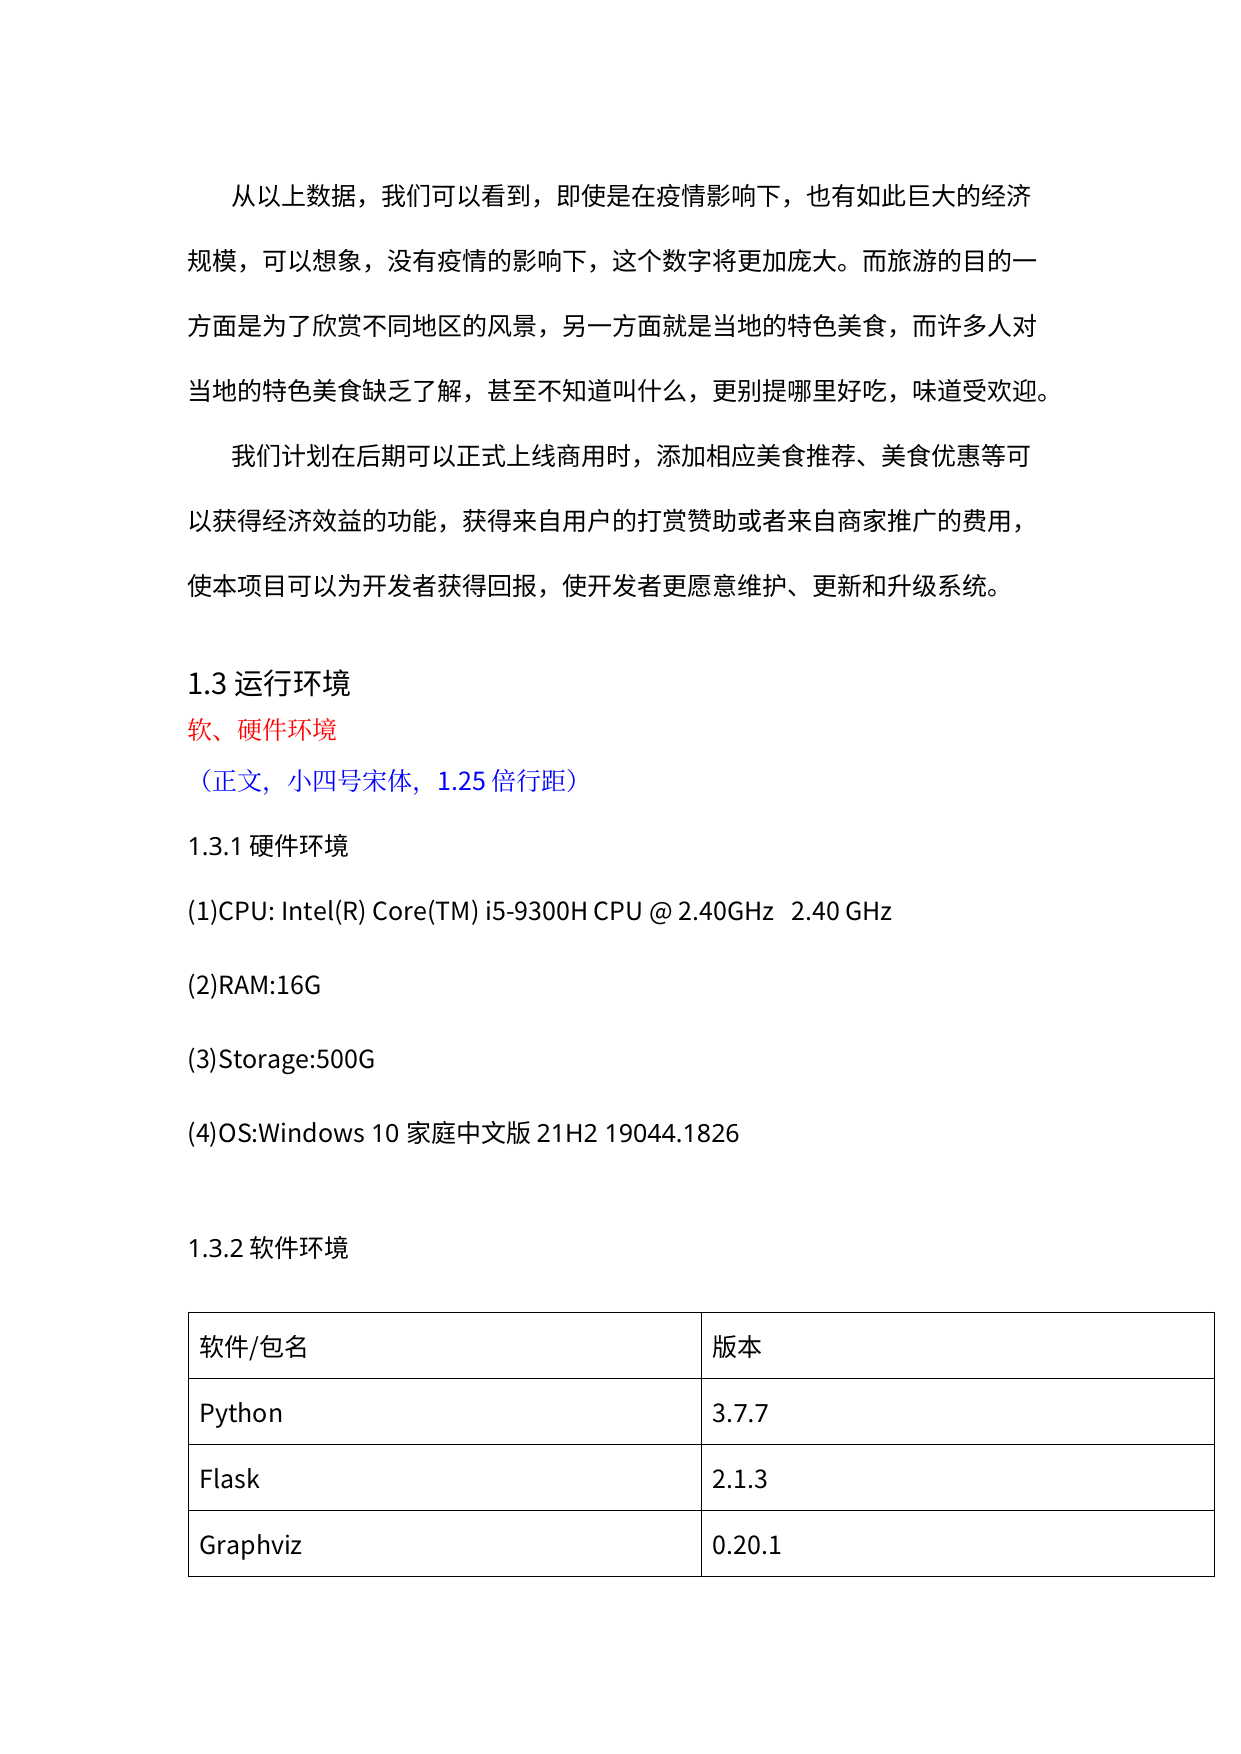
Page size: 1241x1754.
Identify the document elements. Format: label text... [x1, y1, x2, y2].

table_cell Flask [189, 1445, 701, 1510]
text 从以上数据，我们可以看到，即使是在疫情影响下，也有如此巨大的经济规模，可以想象，没有疫情的影响下，这个数字将更加庞大。而旅游的目的一方面是为了欣赏不同地区的风景，另一方面就是当地的特色美食，而许多人对当地的特色美食缺乏了解，甚至不知道叫什么，更别提哪里好吃，味道受欢迎。 [187, 162, 1053, 422]
text 软、硬件环境 [187, 714, 1053, 747]
text (4)OS:Windows 10 家庭中文版 21H2 19044.1826 [187, 1099, 1053, 1164]
text 我们计划在后期可以正式上线商用时，添加相应美食推荐、美食优惠等可以获得经济效益的功能，获得来自用户的打赏赞助或者来自商家推广的费用，使本项目可以为开发者获得回报，使开发者更愿意维护、更新和升级系统。 [187, 422, 1053, 617]
text (2)RAM:16G [187, 951, 1053, 1016]
text 1.3 运行环境 [187, 649, 1053, 714]
text (3)Storage:500G [187, 1025, 1053, 1090]
table_cell Graphviz [189, 1511, 701, 1576]
text 1.3.1硬件环境 [187, 812, 1053, 877]
table_cell 2.1.3 [702, 1445, 1214, 1510]
table_cell 3.7.7 [702, 1379, 1214, 1444]
text (1)CPU: Intel(R) Core(TM) i5-9300H CPU @ 2.40GHz 2.40 GHz [187, 877, 1053, 942]
table_header 版本 [702, 1313, 1214, 1378]
table_cell Python [189, 1379, 701, 1444]
table_cell 0.20.1 [702, 1511, 1214, 1576]
table_header 软件/包名 [189, 1313, 701, 1378]
text （正文，小四号宋体，1.25倍行距） [187, 747, 1053, 812]
text 1.3.2软件环境 [187, 1214, 1053, 1279]
